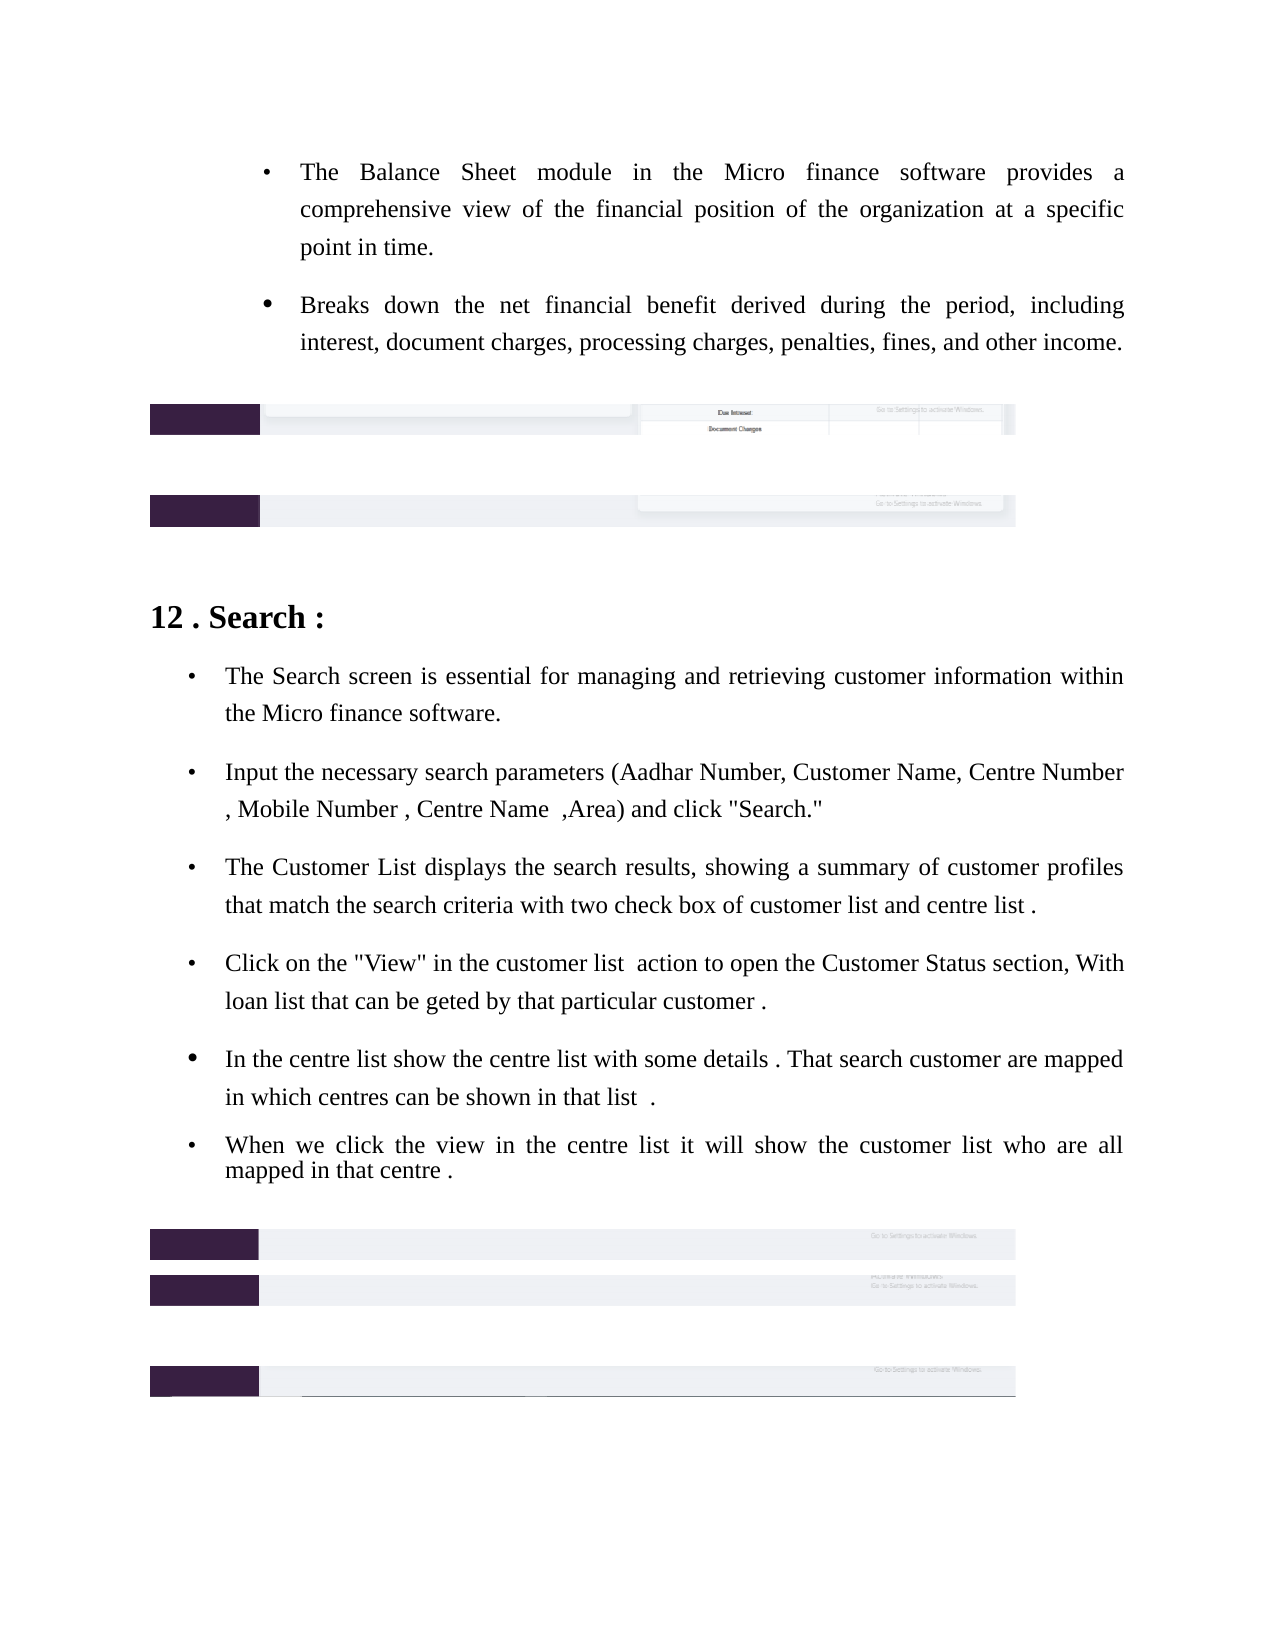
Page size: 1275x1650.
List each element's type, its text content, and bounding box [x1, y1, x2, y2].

list When we click the view in the centre list it will show the customer list who are all mapped in that centre . [187, 1133, 1125, 1183]
list Click on the "View" in the customer list action to open the Customer Status section, With loan list that can be geted by that particular customer . [187, 942, 1125, 1017]
list Breaks down the net financial benefit derived during the period, including interest, document charges, processing charges, penalties, fines, and other income. [262, 283, 1125, 358]
list In the centre list show the centre list with some details . That search customer are mapped in which centres can be shown in that list . [187, 1037, 1125, 1112]
list The Balance Sheet module in the Micro finance software provides a comprehensive view of the financial position of the organization at a specific point in time. [262, 150, 1125, 262]
text 12 . Search : [150, 608, 1125, 633]
list Input the necessary search parameters (Aadhar Number, Customer Name, Centre Number , Mobile Number , Centre Name ,Area) and click "Search." [187, 750, 1125, 825]
list The Customer List displays the search results, showing a summary of customer profiles that match the search criteria with two check box of customer list and centre list . [187, 846, 1125, 921]
list The Search screen is essential for managing and retrieving customer information within the Micro finance software. [187, 654, 1125, 729]
